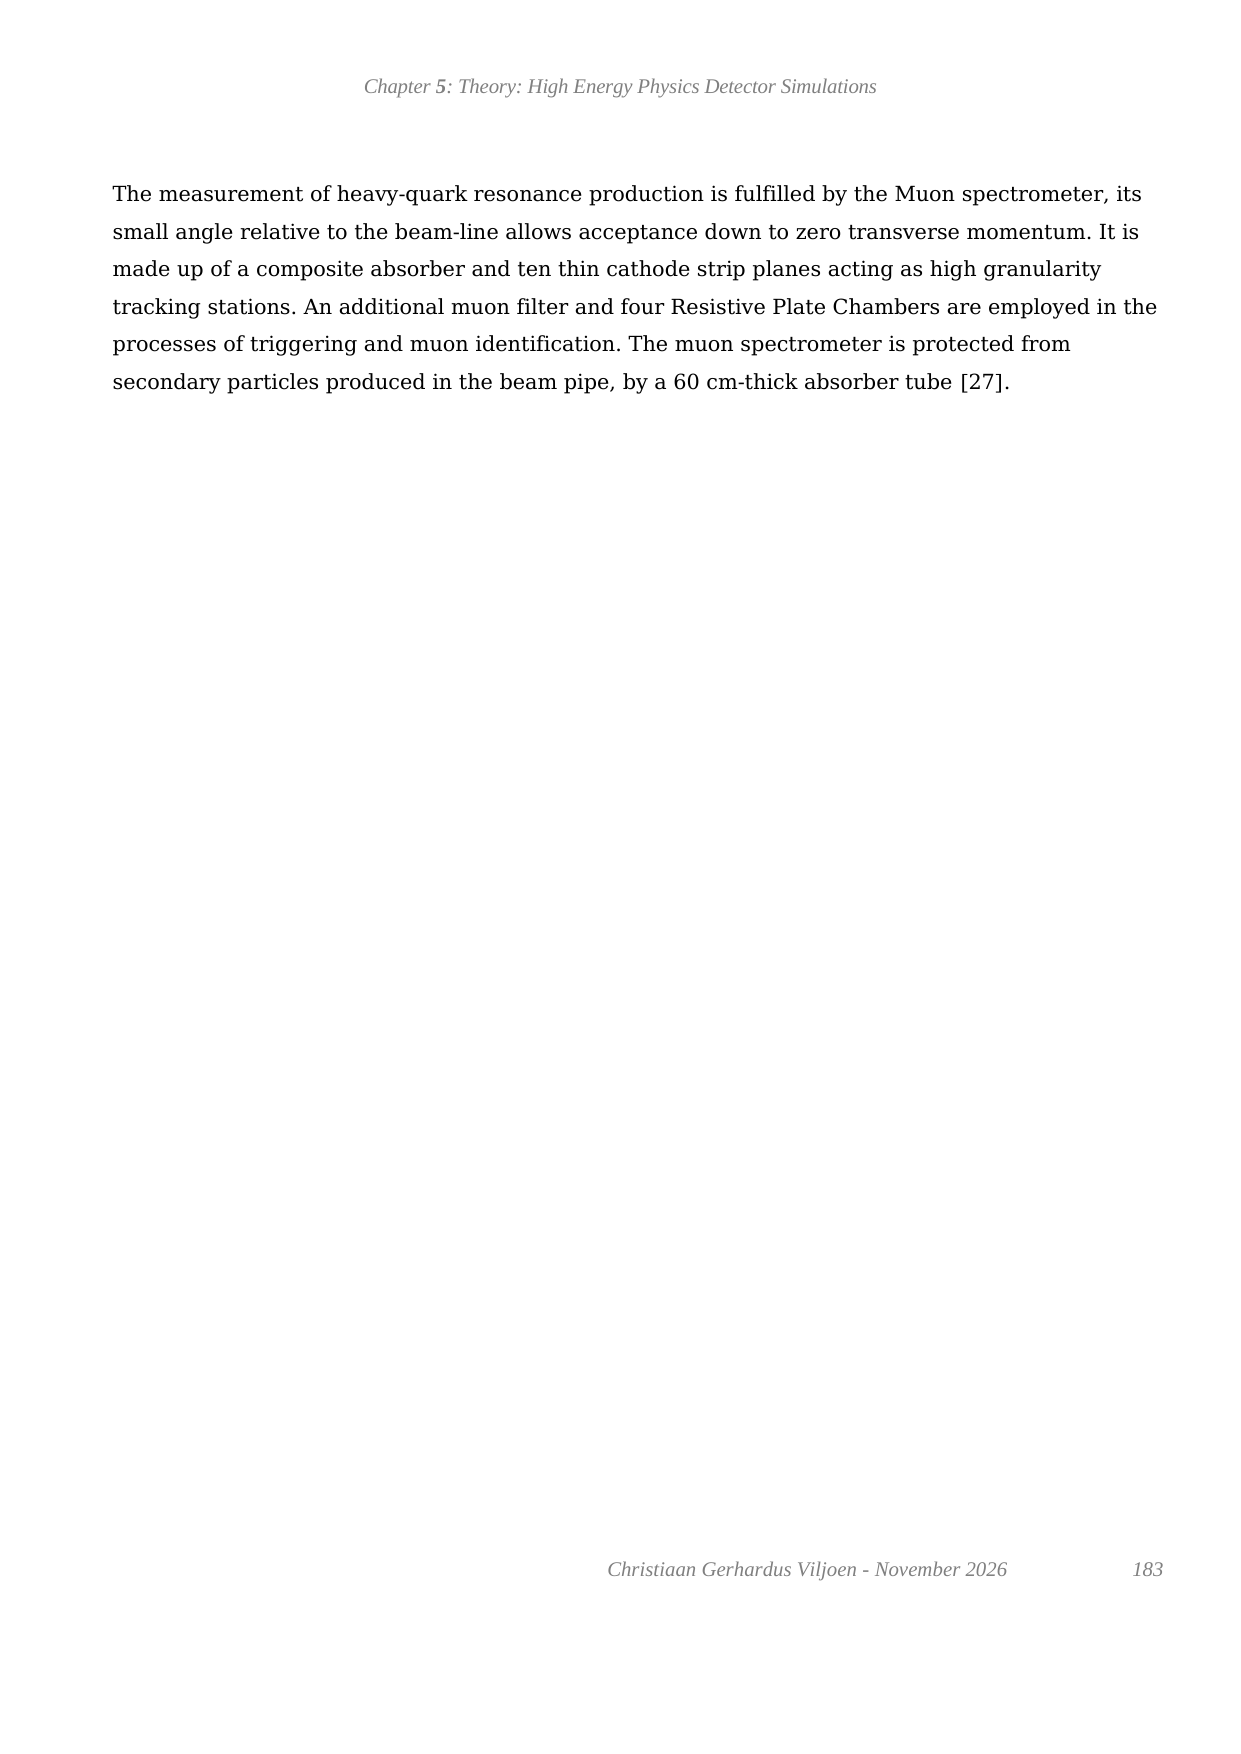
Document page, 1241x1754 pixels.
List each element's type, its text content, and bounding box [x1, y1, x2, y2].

text The measurement of heavy-quark resonance production is fulfilled by the Muon spectrometer, its small angle relative to the beam-line allows acceptance down to zero transverse momentum. It is made up of a composite absorber and ten thin cathode strip planes acting as high granularity tracking stations. An additional muon filter and four Resistive Plate Chambers are employed in the processes of triggering and muon identification. The muon spectrometer is protected from secondary particles produced in the beam pipe, by a 60 cm-thick absorber tube . [112, 181, 1165, 394]
